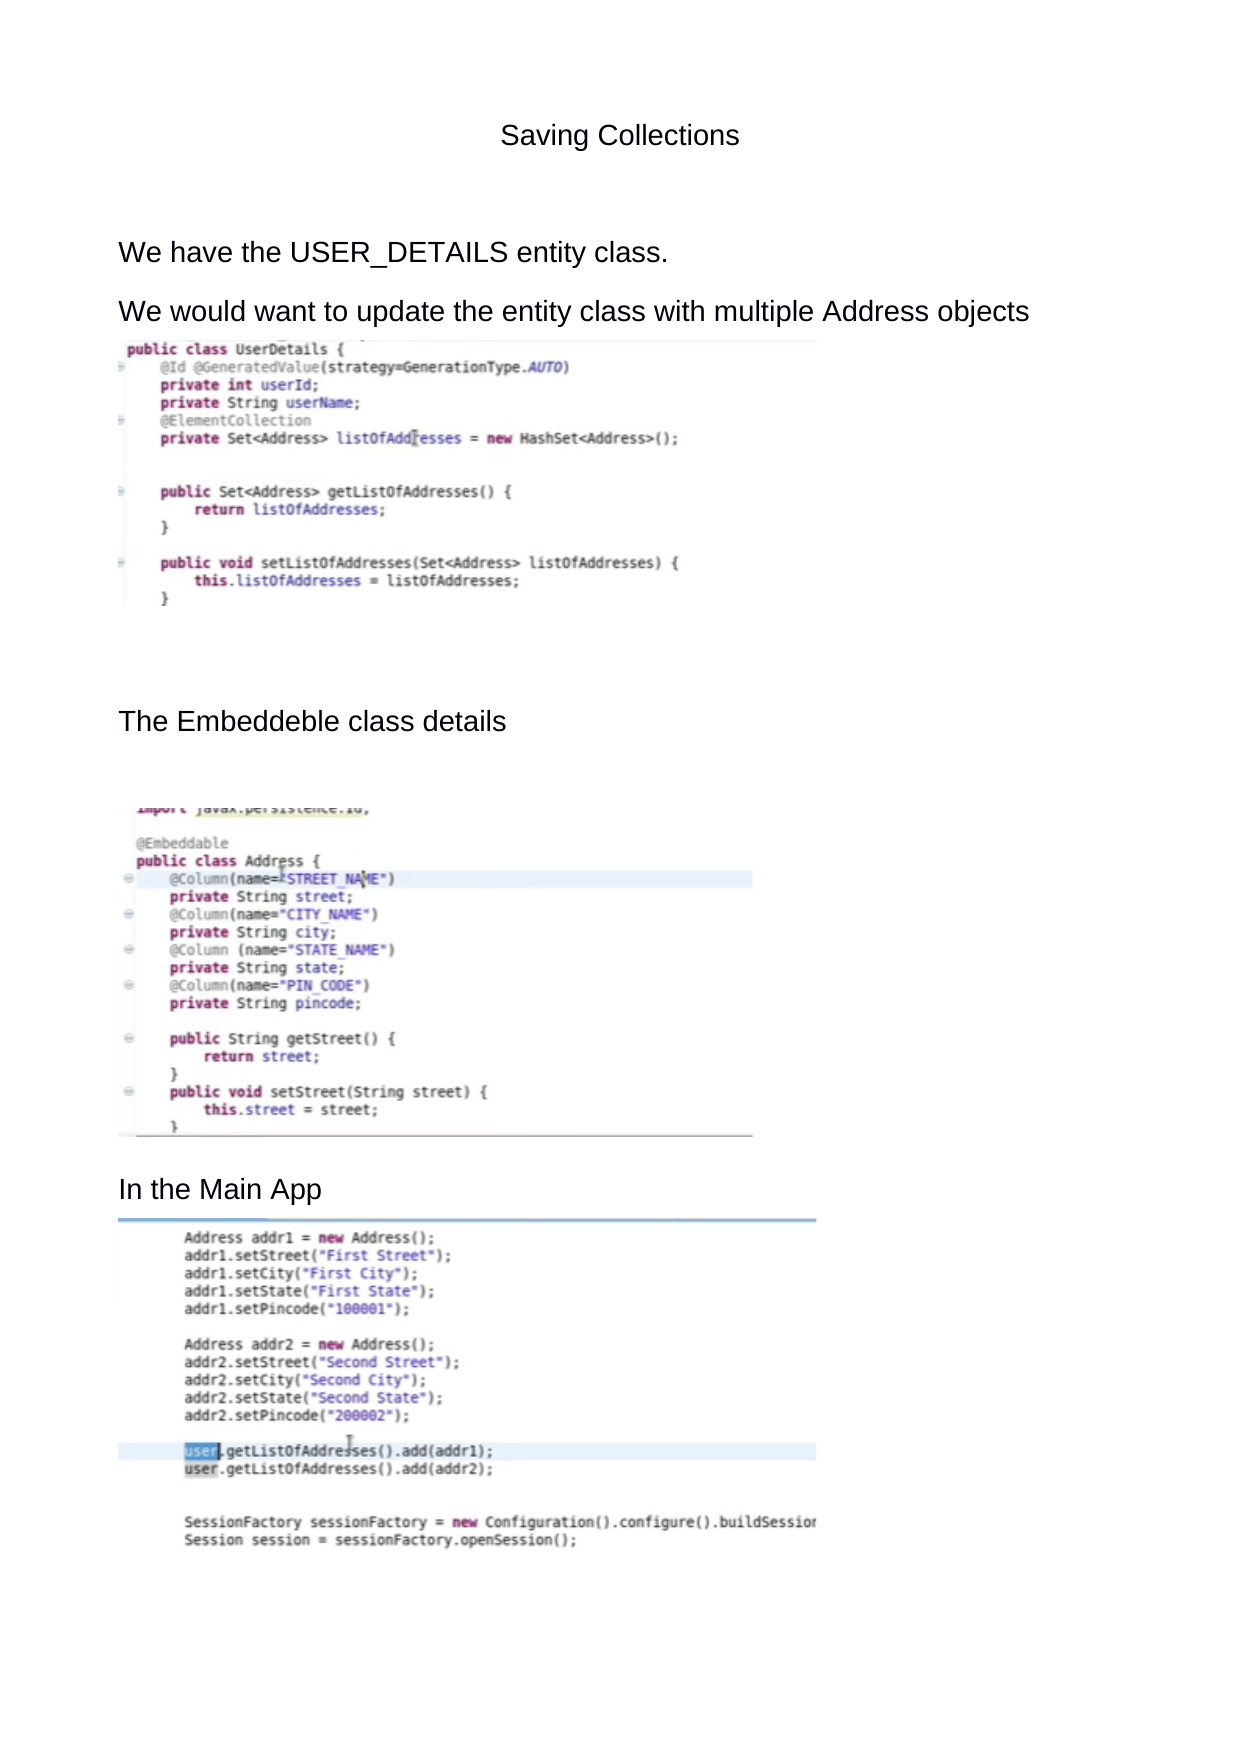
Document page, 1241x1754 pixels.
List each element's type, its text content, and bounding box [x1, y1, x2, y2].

subtitle Saving Collections [118, 118, 1122, 152]
picture [118, 1218, 817, 1551]
picture [118, 340, 819, 606]
subtitle We have the USER_DETAILS entity class. [118, 235, 1122, 269]
subtitle The Embeddeble class details [118, 703, 1122, 737]
subtitle We would want to update the entity class with multiple Address objects [118, 294, 1122, 327]
subtitle In the Main App [118, 1172, 1122, 1205]
picture [118, 808, 753, 1137]
